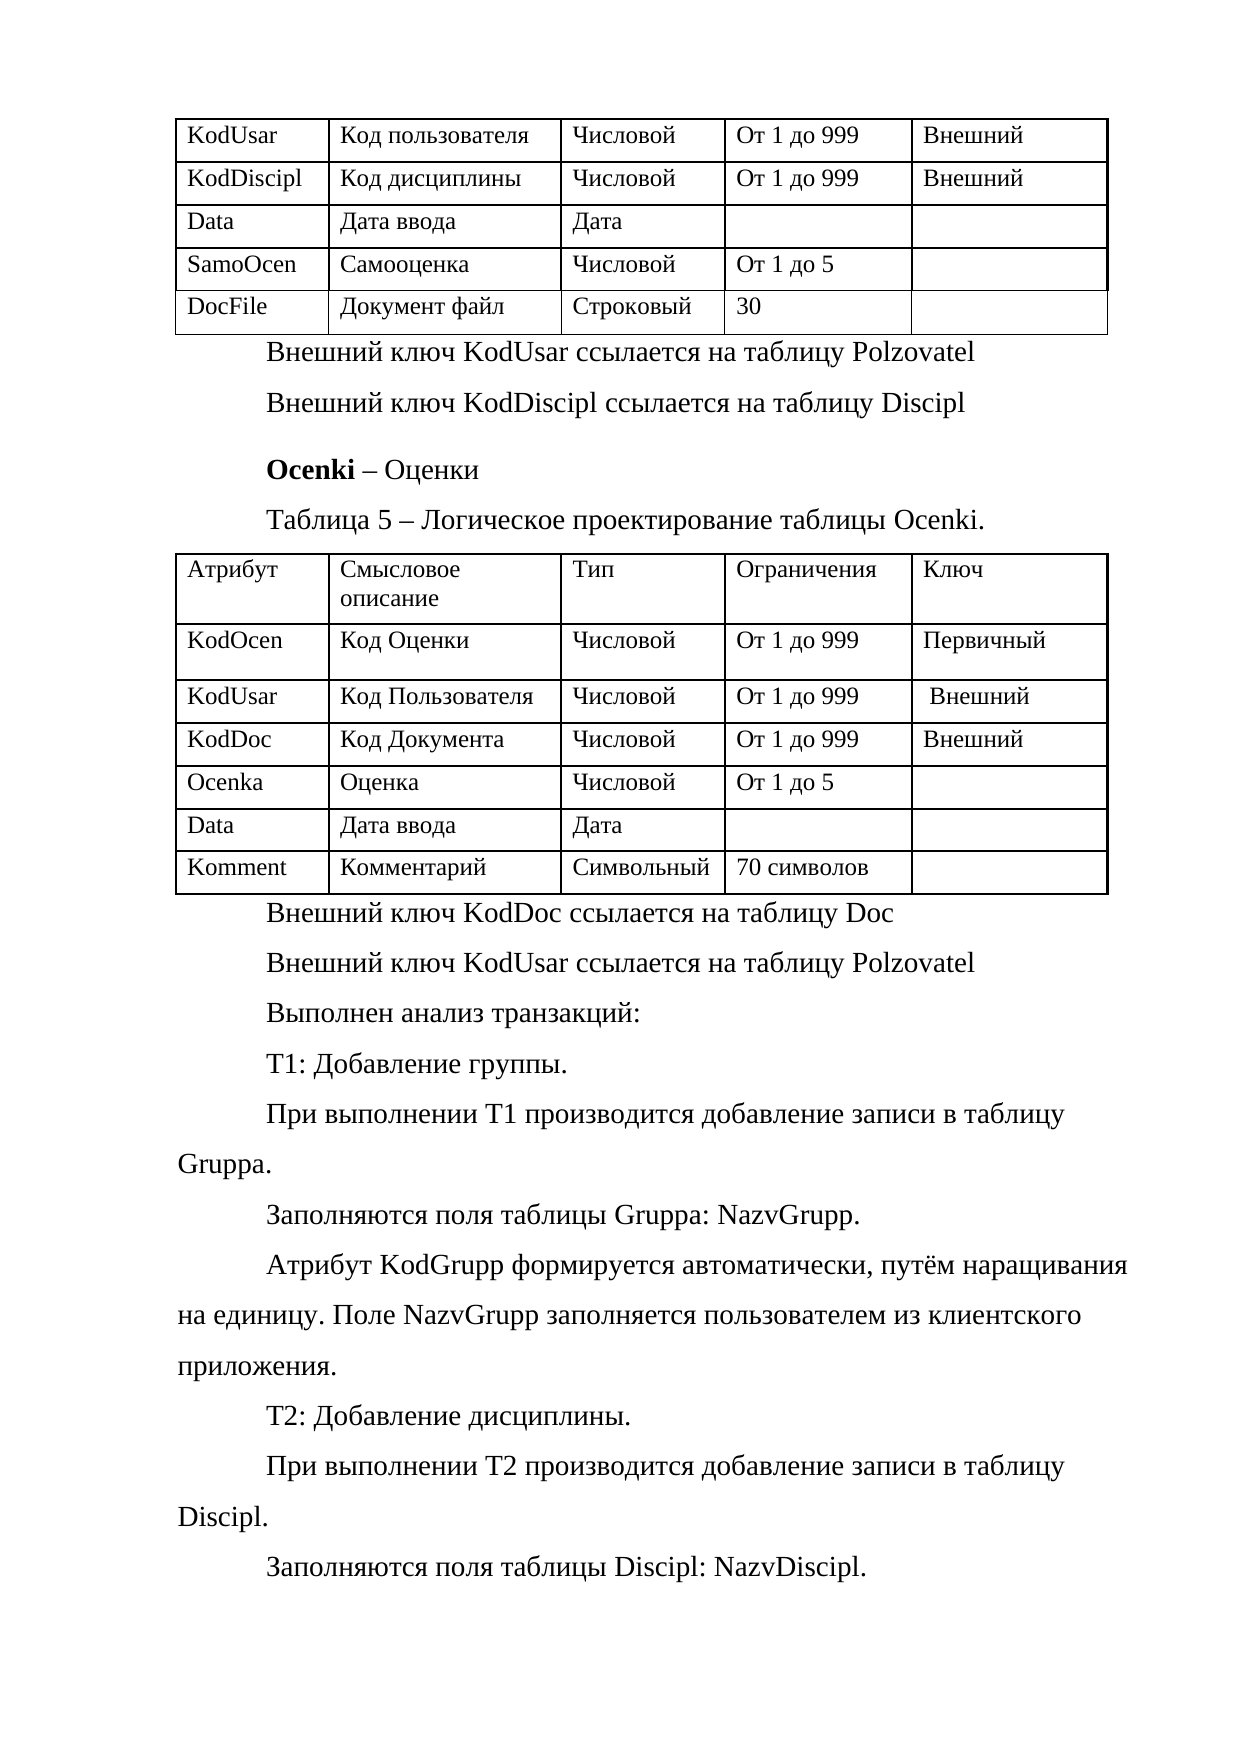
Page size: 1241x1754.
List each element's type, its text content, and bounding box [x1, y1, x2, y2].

table_cell [913, 852, 1106, 893]
table_cell От 1 до 5 [726, 249, 911, 290]
table_cell Код Пользователя [330, 681, 560, 722]
table_cell Символьный [562, 852, 724, 893]
table_cell KodDoc [177, 724, 328, 765]
table_cell Код Документа [330, 724, 560, 765]
table_cell Data [177, 206, 328, 247]
table_cell [726, 810, 911, 850]
text Выполнен анализ транзакций: [177, 996, 1152, 1029]
text Внешний ключ KodDoc ссылается на таблицу Doc [177, 895, 1152, 928]
table_cell SamoOcen [177, 249, 328, 290]
table_cell DocFile [176, 291, 328, 333]
text Таблица 5 – Логическое проектирование таблицы Ocenki. [177, 502, 1152, 536]
table_cell KodUsar [177, 681, 328, 722]
text Ocenki – Оценки [177, 452, 1152, 485]
table_cell Ocenka [177, 767, 328, 808]
table_cell Дата ввода [330, 206, 560, 247]
table_cell 70 символов [726, 852, 911, 893]
table_cell Оценка [330, 767, 560, 808]
table_cell Внешний [913, 163, 1106, 204]
table_cell Комментарий [330, 852, 560, 893]
table_cell Дата [562, 810, 724, 850]
text Т1: Добавление группы. [177, 1046, 1152, 1079]
text Заполняются поля таблицы Gruppa: NazvGrupp. [177, 1197, 1152, 1230]
text Внешний ключ KodUsar ссылается на таблицу Polzovatel [177, 334, 1152, 368]
table_cell [913, 206, 1106, 247]
table_cell Первичный [913, 625, 1106, 679]
table_cell Строковый [562, 291, 724, 333]
table_cell От 1 до 999 [726, 681, 911, 722]
table_cell Числовой [562, 724, 724, 765]
text Заполняются поля таблицы Discipl: NazvDiscipl. [177, 1549, 1152, 1583]
text Атрибут KodGrupp формируется автоматически, путём наращивания на единицу. Поле NazvGrupp заполняется пользователем из клиентского приложения. [177, 1247, 1152, 1381]
table_cell KodUsar [177, 120, 328, 161]
table_cell Код пользователя [330, 120, 560, 161]
table_cell Дата ввода [330, 810, 560, 850]
table_cell От 1 до 999 [726, 724, 911, 765]
table_cell От 1 до 5 [726, 767, 911, 808]
table_cell Самооценка [330, 249, 560, 290]
table_cell [913, 810, 1106, 850]
text Т2: Добавление дисциплины. [177, 1398, 1152, 1432]
table_cell Data [177, 810, 328, 850]
table_cell От 1 до 999 [726, 625, 911, 679]
table_cell [913, 249, 1106, 290]
table_cell KodDiscipl [177, 163, 328, 204]
table_cell Внешний [913, 681, 1106, 722]
table_cell Числовой [562, 625, 724, 679]
table_cell Код Оценки [330, 625, 560, 679]
table_cell [726, 206, 911, 247]
table_cell Внешний [913, 120, 1106, 161]
table_cell Код дисциплины [330, 163, 560, 204]
table_cell [912, 291, 1107, 333]
table_cell Документ файл [329, 291, 561, 333]
table_cell Числовой [562, 120, 724, 161]
text Внешний ключ KodDiscipl ссылается на таблицу Discipl [177, 385, 1122, 418]
table_cell KodOcen [177, 625, 328, 679]
table_cell От 1 до 999 [726, 120, 911, 161]
table_header Ключ [913, 555, 1106, 623]
table_cell Внешний [913, 724, 1106, 765]
table_cell От 1 до 999 [726, 163, 911, 204]
table_cell 30 [725, 291, 911, 333]
table_cell Числовой [562, 681, 724, 722]
table_header Ограничения [726, 555, 911, 623]
table_cell Числовой [562, 767, 724, 808]
text При выполнении Т1 производится добавление записи в таблицу Gruppa. [177, 1096, 1152, 1180]
table_cell Komment [177, 852, 328, 893]
text Внешний ключ KodUsar ссылается на таблицу Polzovatel [177, 945, 1152, 979]
text При выполнении Т2 производится добавление записи в таблицу Discipl. [177, 1448, 1152, 1532]
table_cell [913, 767, 1106, 808]
table_cell Числовой [562, 163, 724, 204]
table_cell Дата [562, 206, 724, 247]
table_header Смысловое описание [330, 555, 560, 623]
table_header Тип [562, 555, 724, 623]
table_header Атрибут [177, 555, 328, 623]
table_cell Числовой [562, 249, 724, 290]
